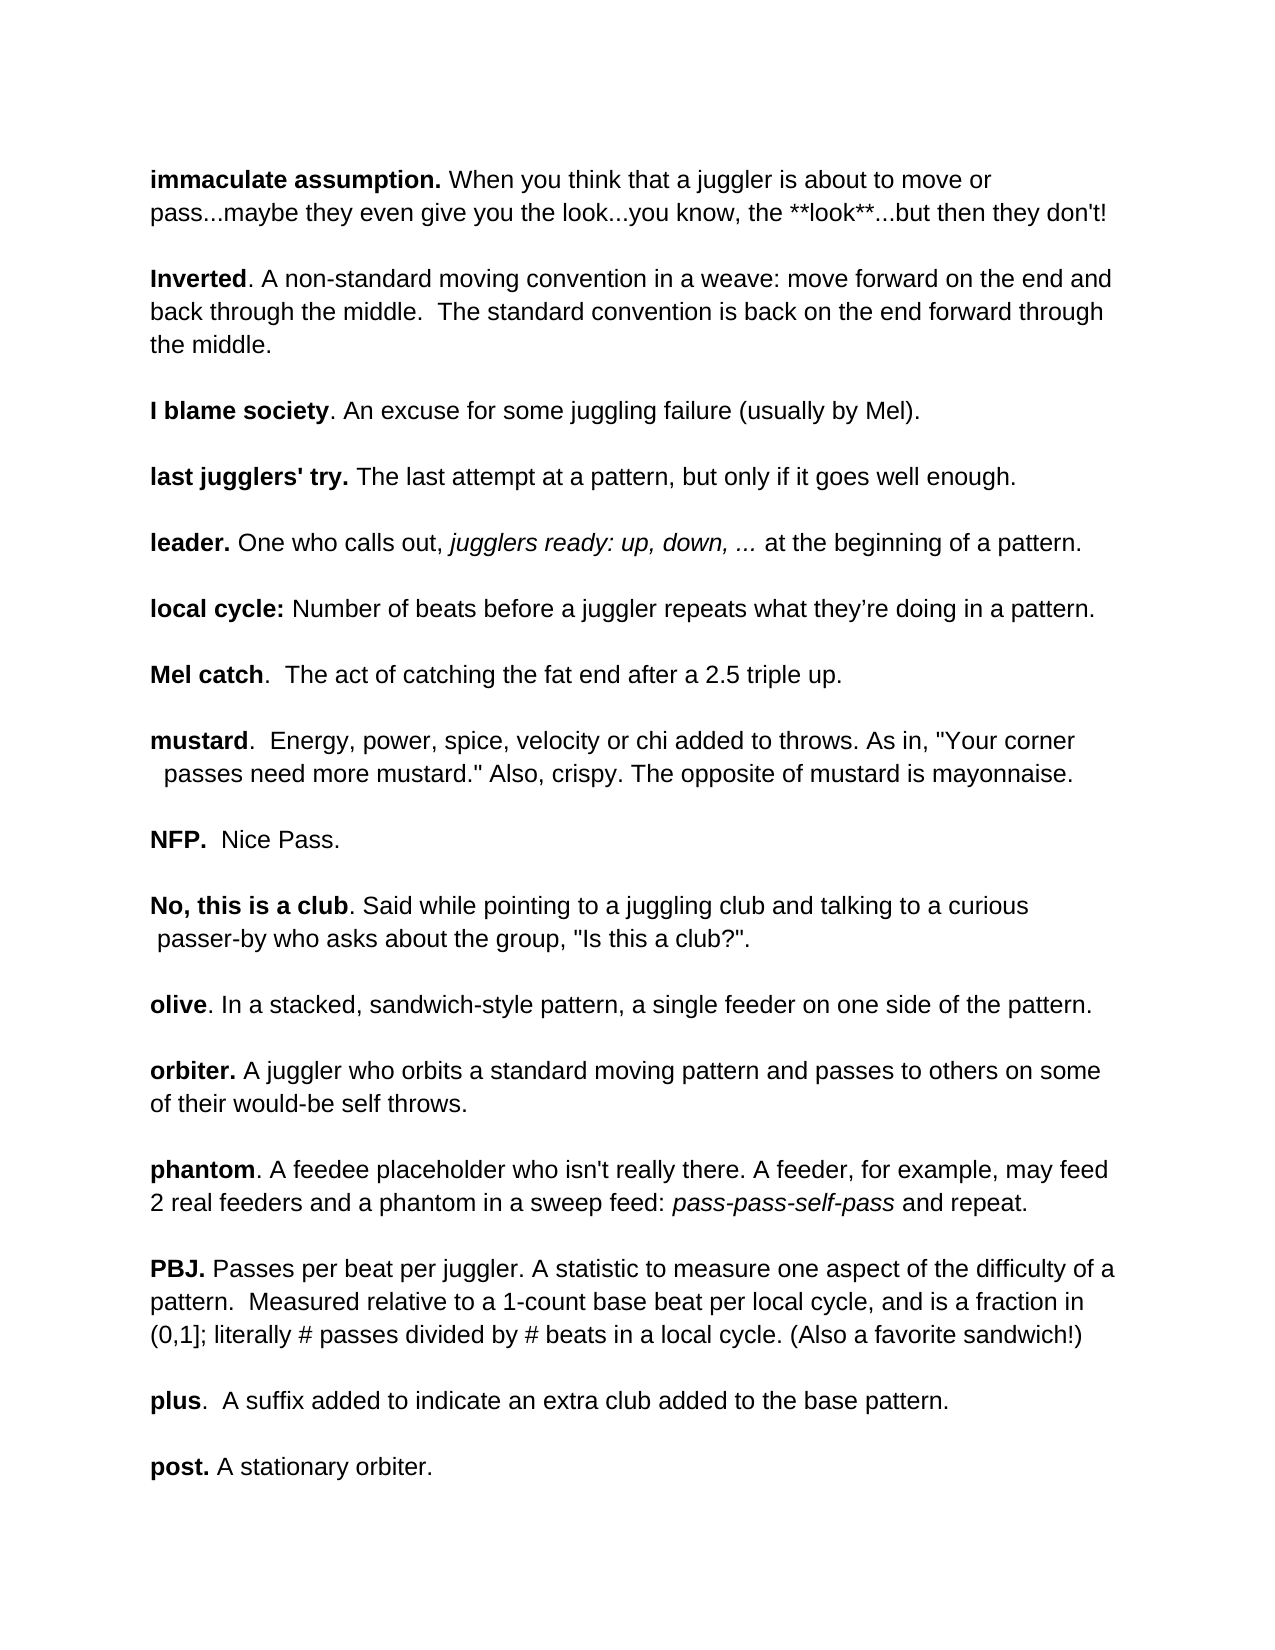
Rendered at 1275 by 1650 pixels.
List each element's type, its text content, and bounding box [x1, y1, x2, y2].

text mustard. Energy, power, spice, velocity or chi added to throws. As in, "Your corner [150, 726, 1125, 755]
text plus. A suffix added to indicate an extra club added to the base pattern. [150, 1386, 1125, 1415]
text NFP. Nice Pass. [150, 825, 1125, 854]
text passer-by who asks about the group, "Is this a club?". [150, 924, 1125, 953]
text PBJ. Passes per beat per juggler. A statistic to measure one aspect of the difficulty of a pattern. Measured relative to a 1-count base beat per local cycle, and is a fraction in (0,1]; literally # passes divided by # beats in a local cycle. (Also a favorite sandwich!) [150, 1254, 1125, 1349]
text immaculate assumption. When you think that a juggler is about to move or pass...maybe they even give you the look...you know, the **look**...but then they don't! [150, 164, 1125, 226]
text Inverted. A non-standard moving convention in a weave: move forward on the end and back through the middle. The standard convention is back on the end forward through the middle. [150, 264, 1125, 358]
text leader. One who calls out, jugglers ready: up, down, ... at the beginning of a pattern. [150, 528, 1125, 557]
text passes need more mustard." Also, crispy. The opposite of mustard is mayonnaise. [150, 759, 1125, 788]
text last jugglers' try. The last attempt at a pattern, but only if it goes well enough. [150, 462, 1125, 491]
text No, this is a club. Said while pointing to a juggling club and talking to a curious [150, 891, 1125, 920]
text olive. In a stacked, sandwich-style pattern, a single feeder on one side of the pattern. [150, 990, 1125, 1019]
text orbiter. A juggler who orbits a standard moving pattern and passes to others on some of their would-be self throws. [150, 1056, 1125, 1118]
text Mel catch. The act of catching the fat end after a 2.5 triple up. [150, 660, 1125, 689]
text phantom. A feedee placeholder who isn't really there. A feeder, for example, may feed 2 real feeders and a phantom in a sweep feed: pass-pass-self-pass and repeat. [150, 1155, 1125, 1217]
text post. A stationary orbiter. [150, 1452, 1125, 1481]
text local cycle: Number of beats before a juggler repeats what they’re doing in a pattern. [150, 594, 1125, 623]
text I blame society. An excuse for some juggling failure (usually by Mel). [150, 396, 1125, 424]
